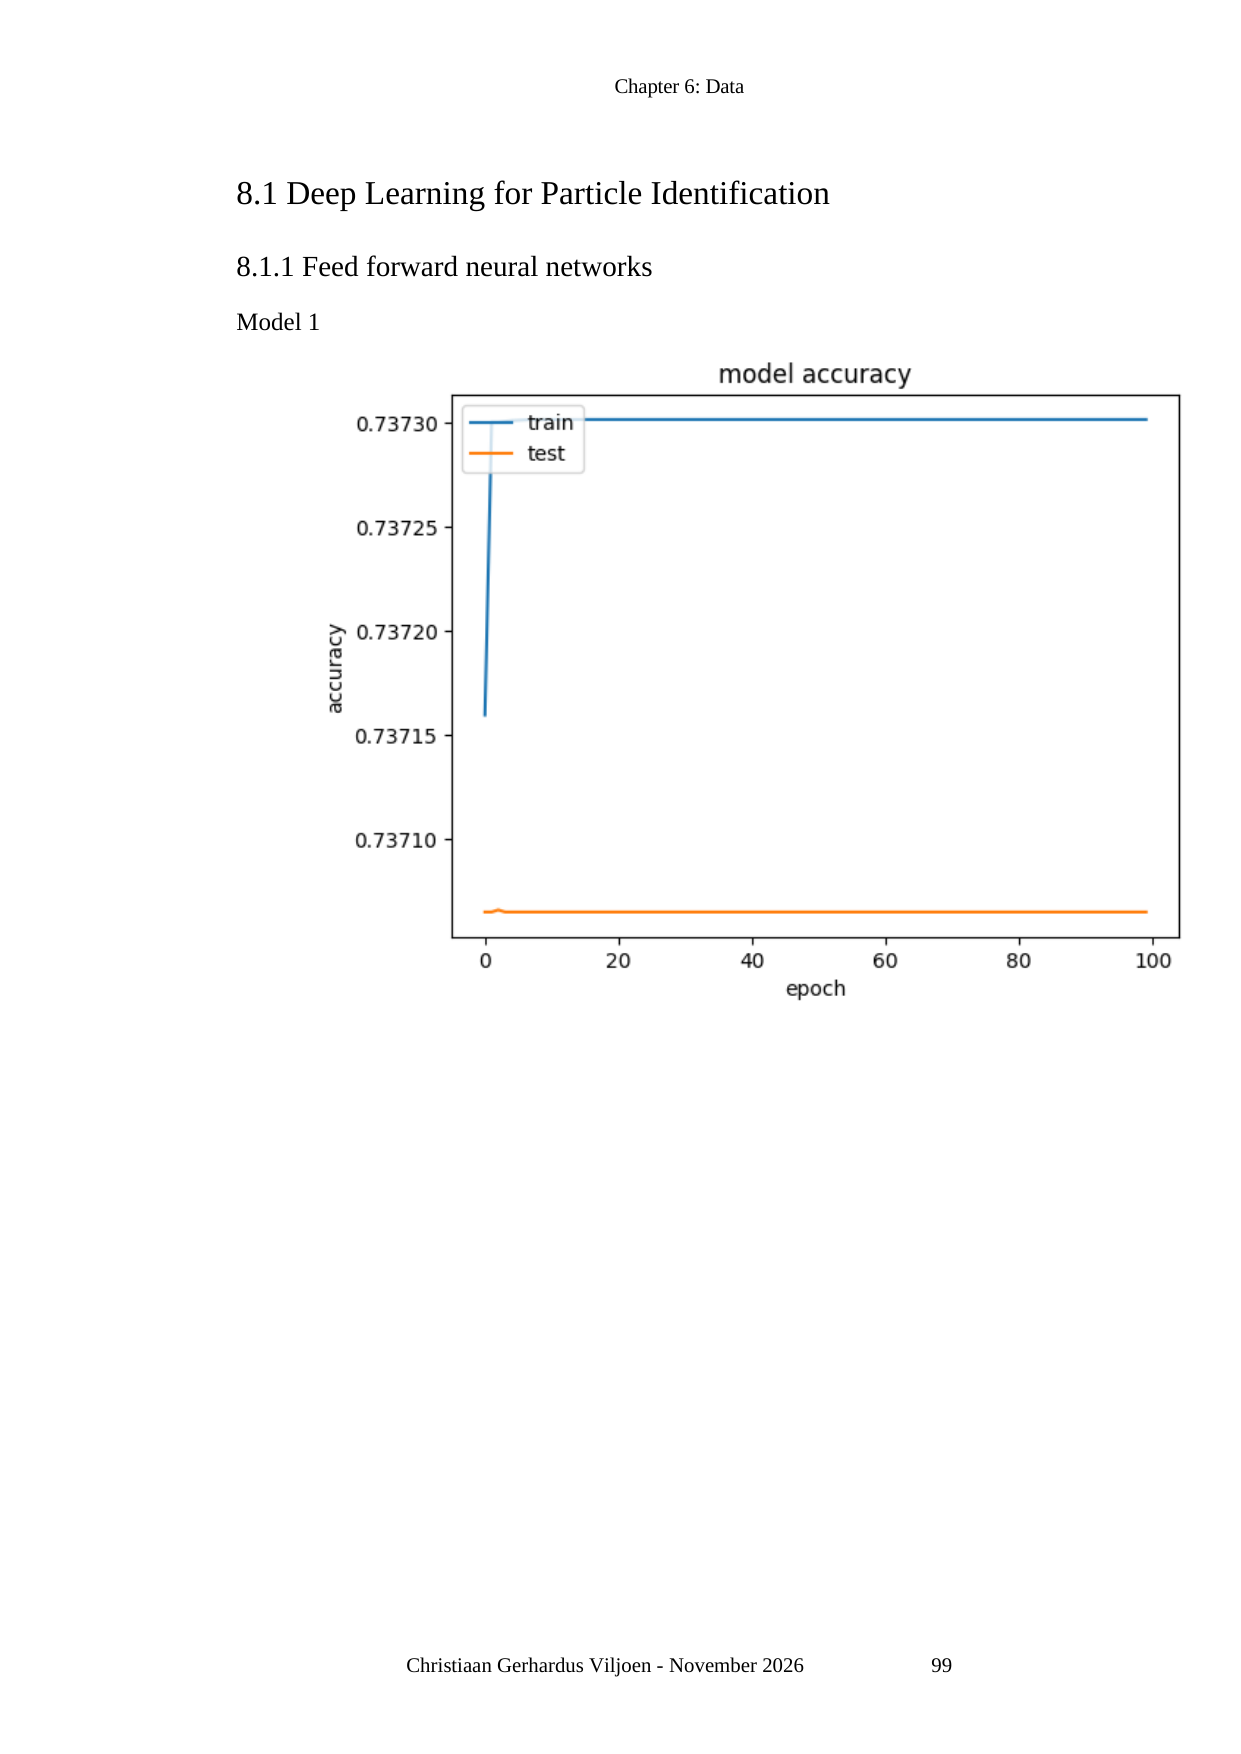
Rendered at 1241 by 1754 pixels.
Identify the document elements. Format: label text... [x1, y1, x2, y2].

picture [311, 348, 1198, 1015]
subtitle Model 1 [236, 307, 1122, 336]
subtitle Deep Learning for Particle Identification [236, 173, 1122, 211]
subtitle Feed forward neural networks [236, 249, 1122, 282]
